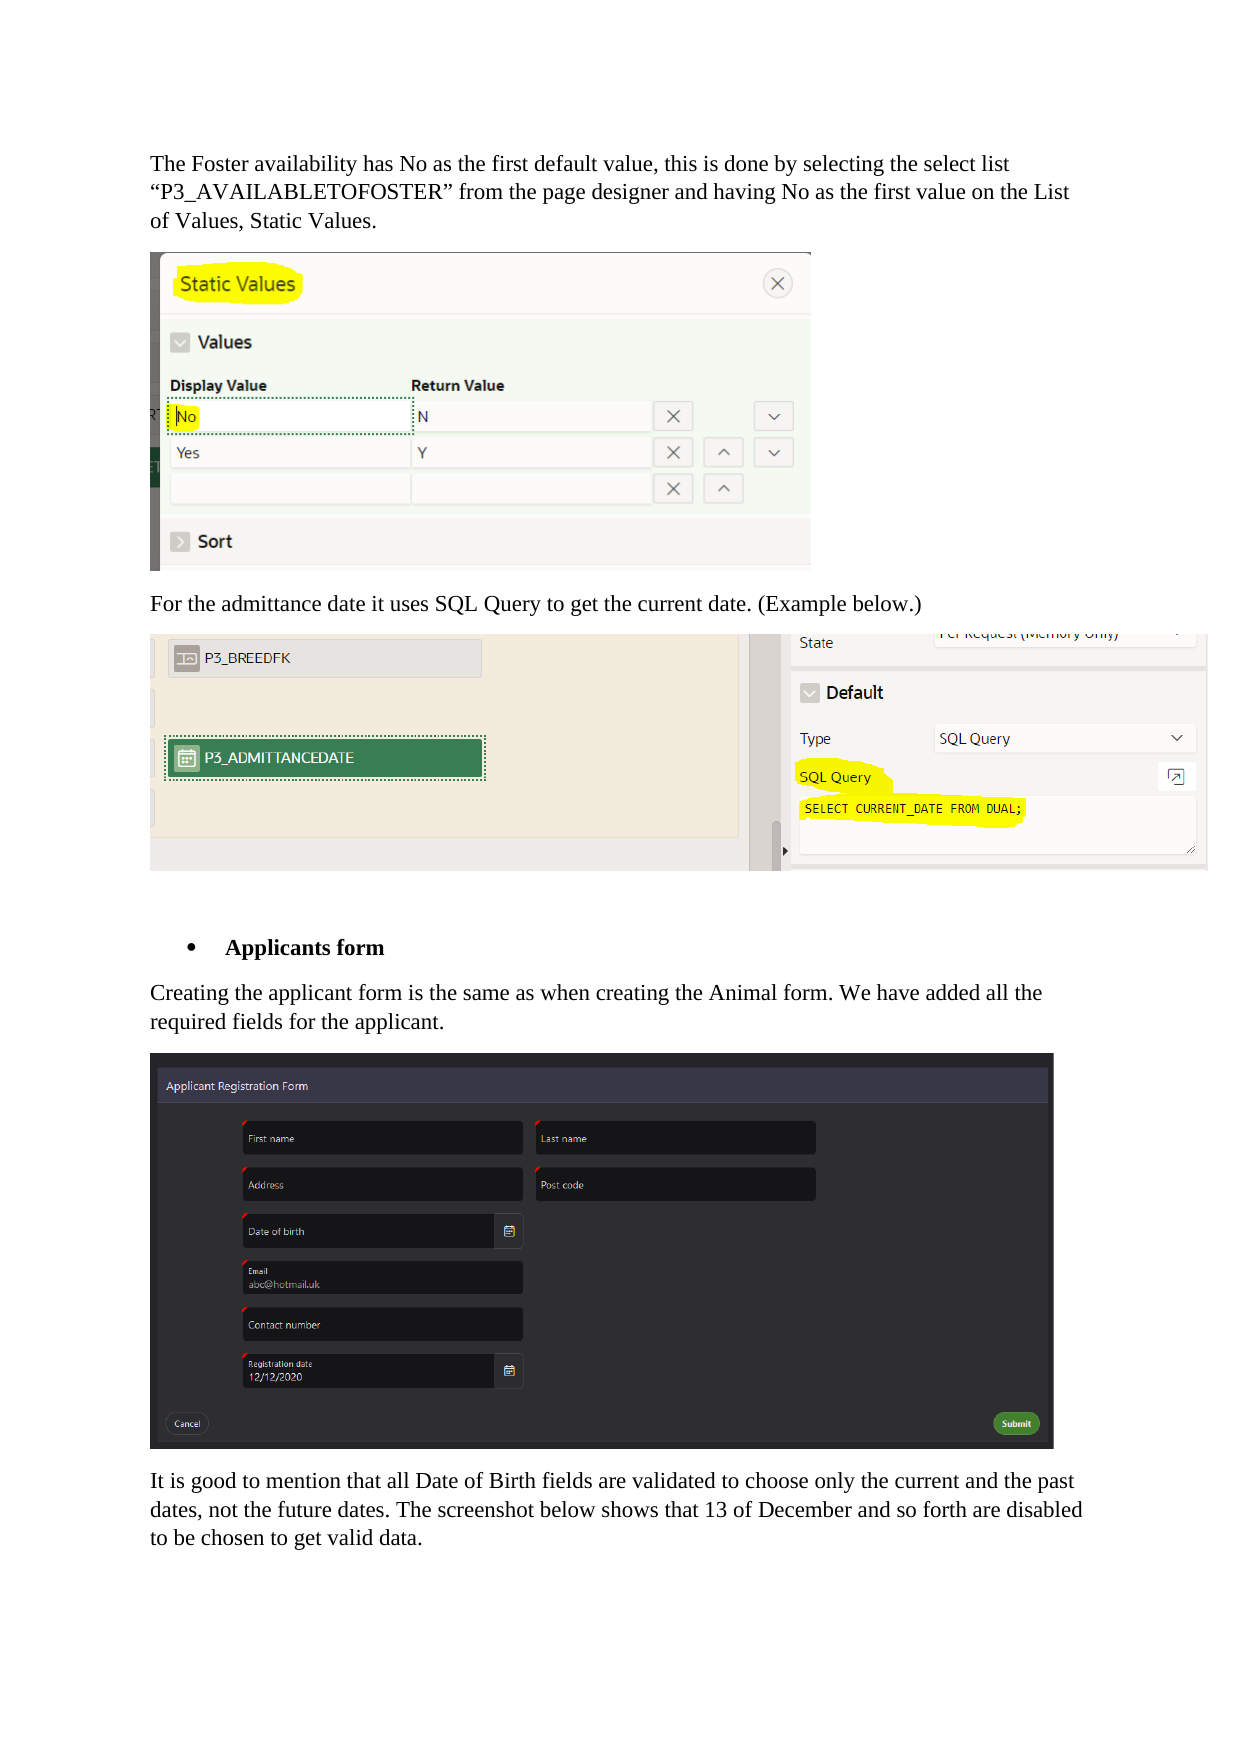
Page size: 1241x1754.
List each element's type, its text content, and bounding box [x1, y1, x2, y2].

text The Foster availability has No as the first default value, this is done by selecting the select list “P3_AVAILABLETOFOSTER” from the page designer and having No as the first value on the List of Values, Static Values. [150, 150, 1090, 233]
text It is good to mention that all Date of Birth fields are validated to choose only the current and the past dates, not the future dates. The screenshot below shows that 13 of December and so forth are disabled to be chosen to get valid data. [150, 1467, 1090, 1581]
picture [150, 634, 1208, 871]
list Applicants form [187, 934, 1090, 961]
text Creating the applicant form is the same as when creating the Animal form. We have added all the required fields for the applicant. [150, 979, 1090, 1034]
text For the admittance date it uses SQL Query to get the current date. (Example below.) [150, 590, 1090, 616]
picture [150, 1053, 1054, 1449]
picture [150, 252, 811, 571]
